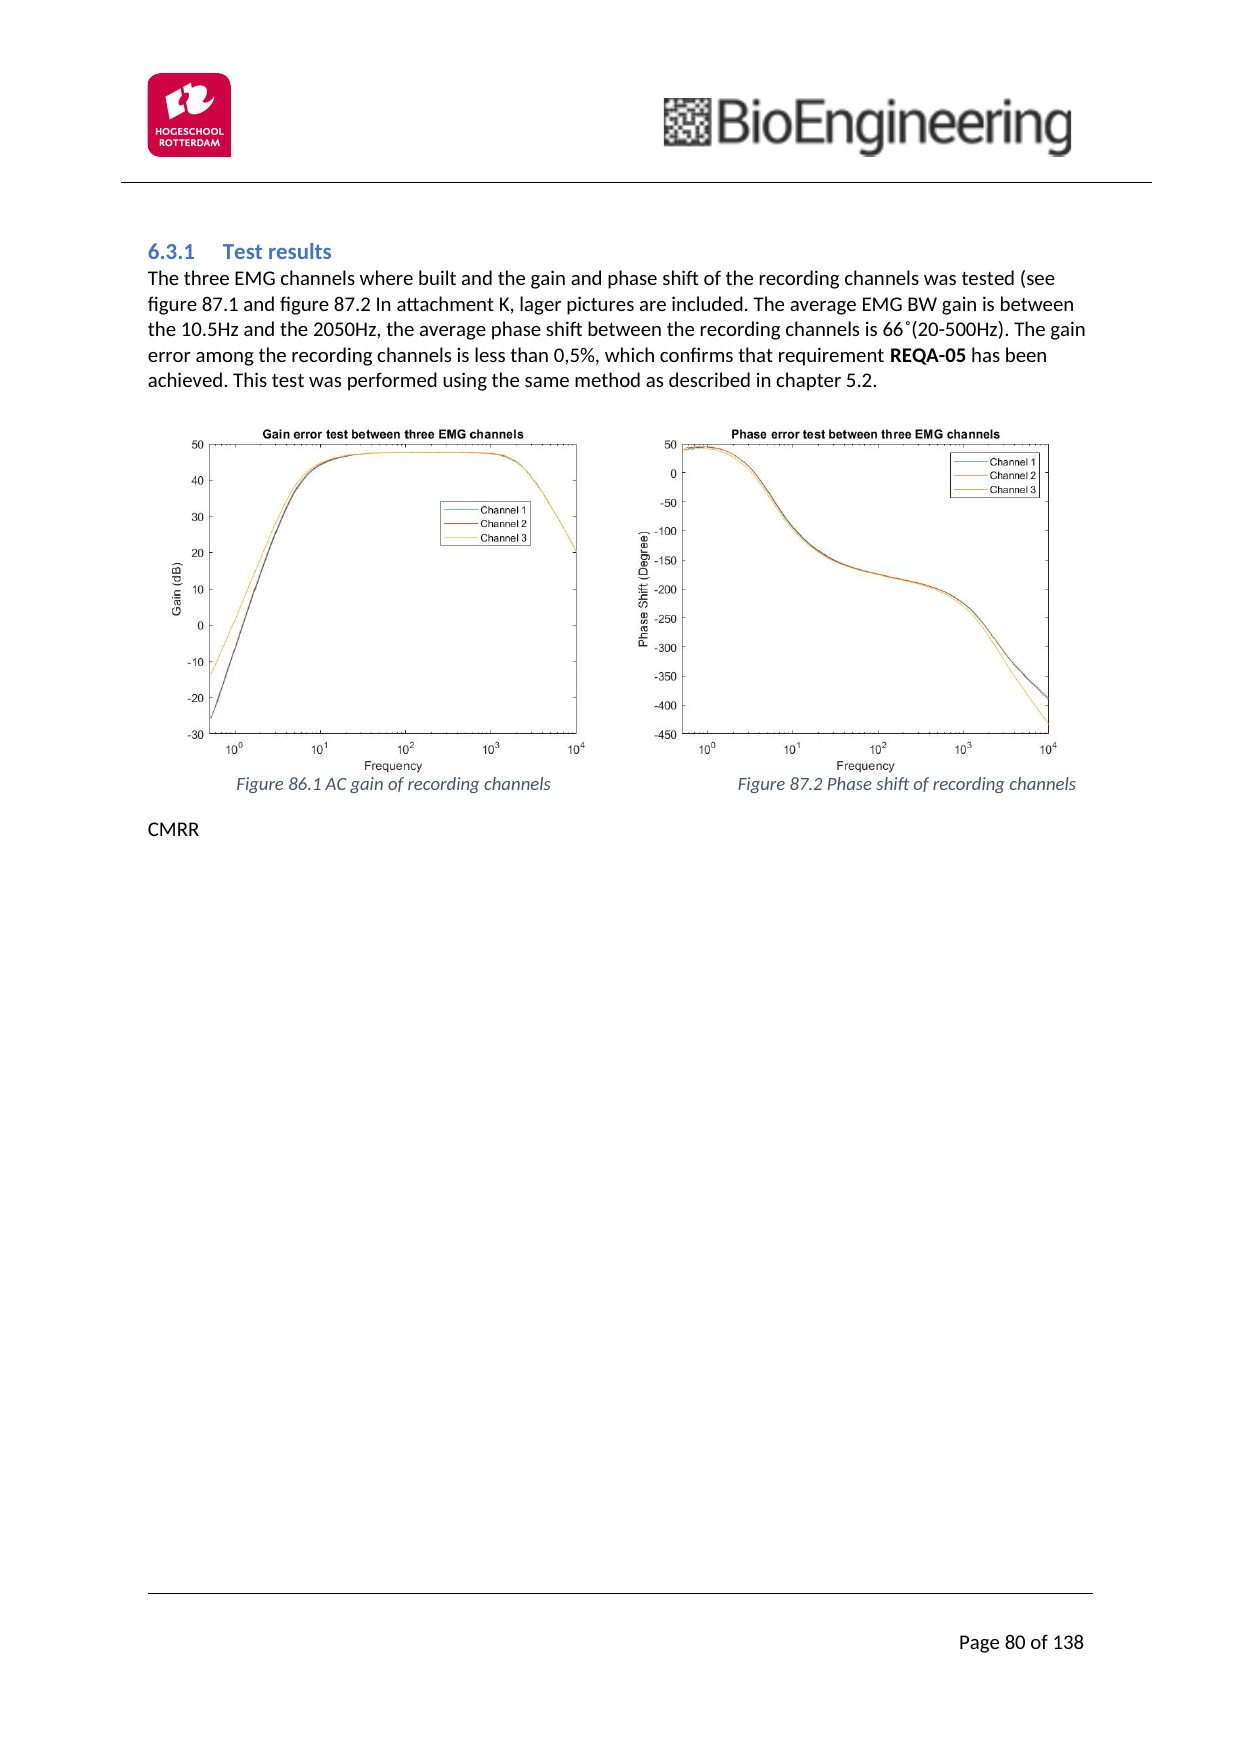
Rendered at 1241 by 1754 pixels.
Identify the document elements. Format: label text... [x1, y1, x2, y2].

text The three EMG channels where built and the gain and phase shift of the recording channels was tested (see figure 87.1 and figure 87.2 In attachment K, lager pictures are included. The average EMG BW gain is between the 10.5Hz and the 2050Hz, the average phase shift between the recording channels is 66˚(20-500Hz). The gain error among the recording channels is less than 0,5%, which confirms that requirement REQA-05 has been achieved. This test was performed using the same method as described in chapter 5.2. [148, 266, 1093, 393]
text CMRR [148, 816, 1093, 842]
picture [147, 73, 231, 157]
picture [147, 418, 1093, 773]
picture [663, 98, 1072, 157]
text Figure 86.1 AC gain of recording channels Figure 87.2 Phase shift of recording channels [236, 773, 1093, 795]
subtitle Test results [148, 237, 1093, 266]
